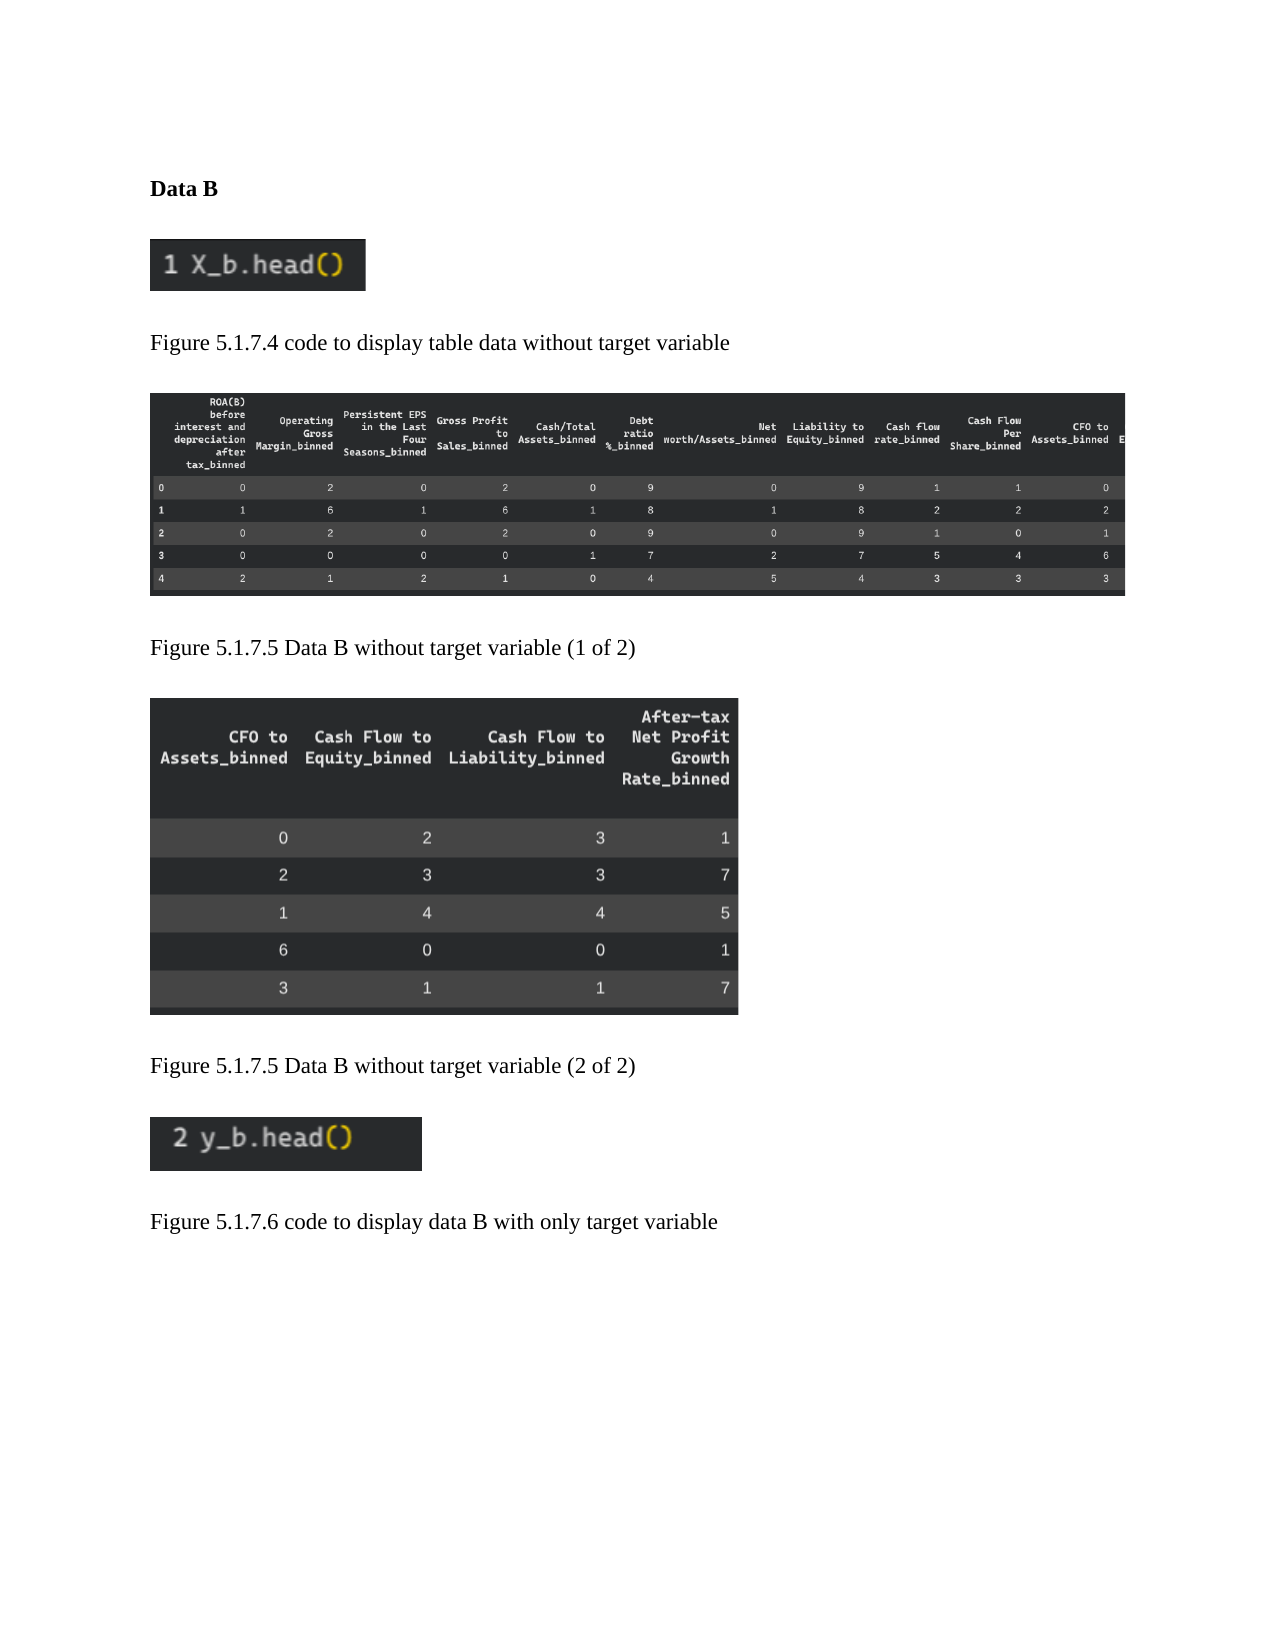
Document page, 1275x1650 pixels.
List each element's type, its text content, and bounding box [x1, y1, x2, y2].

picture [150, 393, 1125, 596]
picture [150, 698, 739, 1015]
text Figure 5.1.7.6 code to display data B with only target variable [150, 1208, 1125, 1234]
text Figure 5.1.7.5 Data B without target variable (1 of 2) [150, 634, 1125, 660]
text Figure 5.1.7.4 code to display table data without target variable [150, 329, 1125, 356]
text Figure 5.1.7.5 Data B without target variable (2 of 2) [150, 1052, 1125, 1079]
picture [150, 239, 366, 291]
picture [150, 1117, 422, 1171]
text Data B [150, 175, 1125, 201]
